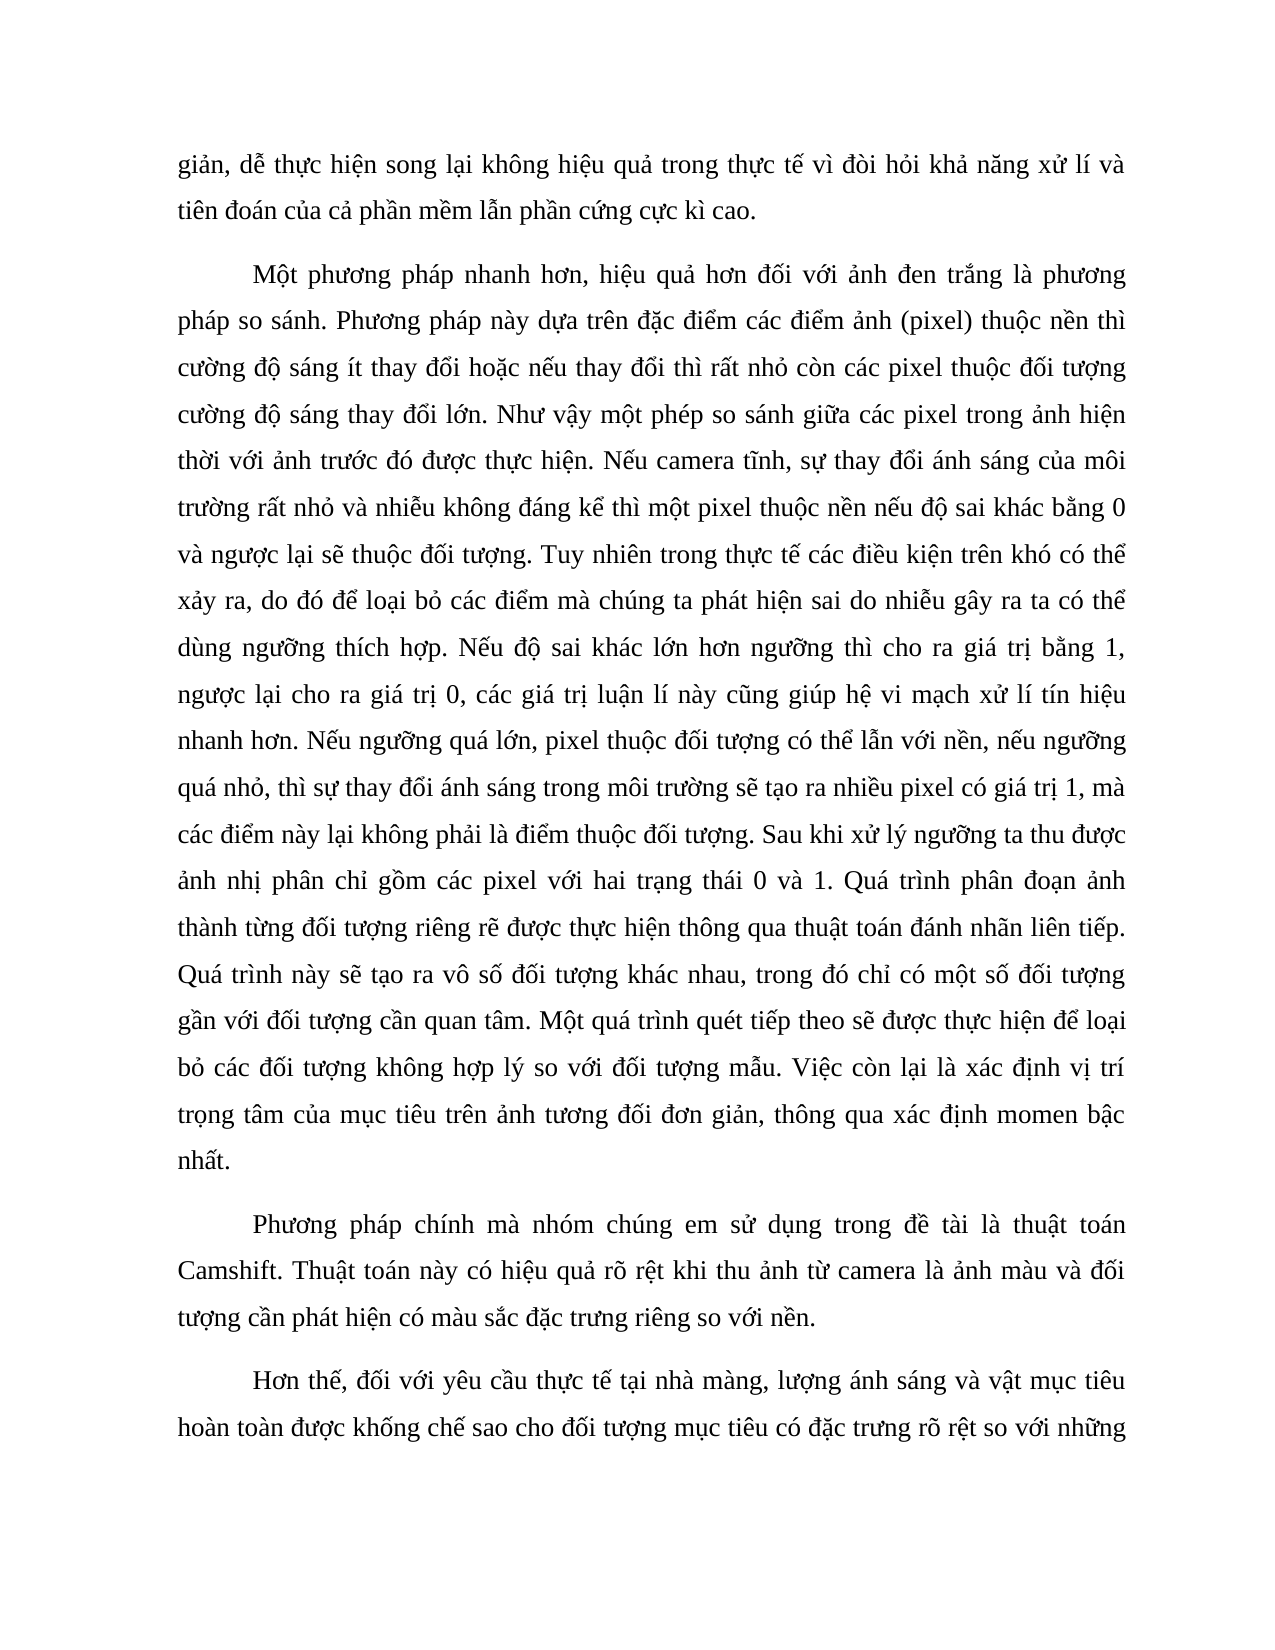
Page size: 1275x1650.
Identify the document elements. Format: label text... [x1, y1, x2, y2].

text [177, 1364, 1127, 1442]
text Phương pháp chính mà nhóm chúng em sử dụng trong đề tài là thuật toán Camshift. Thuật toán này có hiệu quả rõ rệt khi thu ảnh từ camera là ảnh màu và đối tượng cần phát hiện có màu sắc đặc trưng riêng so với nền. [177, 1208, 1127, 1332]
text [177, 148, 1127, 226]
text Một phương pháp nhanh hơn, hiệu quả hơn đối với ảnh đen trắng là phương pháp so sánh. Phương pháp này dựa trên đặc điểm các điểm ảnh (pixel) thuộc nền thì cường độ sáng ít thay đổi hoặc nếu thay đổi thì rất nhỏ còn các pixel thuộc đối tượng cường độ sáng thay đổi lớn. Như vậy một phép so sánh giữa các pixel trong ảnh hiện thời với ảnh trước đó được thực hiện. Nếu camera tĩnh, sự thay đổi ánh sáng của môi trường rất nhỏ và nhiễu không đáng kể thì một pixel thuộc nền nếu độ sai khác bằng 0 và ngược lại sẽ thuộc đối tượng. Tuy nhiên trong thực tế các điều kiện trên khó có thể xảy ra, do đó để loại bỏ các điểm mà chúng ta phát hiện sai do nhiễu gây ra ta có thể dùng ngưỡng thích hợp. Nếu độ sai khác lớn hơn ngưỡng thì cho ra giá trị bằng 1, ngược lại cho ra giá trị 0, các giá trị luận lí này cũng giúp hệ vi mạch xử lí tín hiệu nhanh hơn. Nếu ngưỡng quá lớn, pixel thuộc đối tượng có thể lẫn với nền, nếu ngưỡng quá nhỏ, thì sự thay đổi ánh sáng trong môi trường sẽ tạo ra nhiều pixel có giá trị 1, mà các điểm này lại không phải là điểm thuộc đối tượng. Sau khi xử lý ngưỡng ta thu được ảnh nhị phân chỉ gồm các pixel với hai trạng thái 0 và 1. Quá trình phân đoạn ảnh thành từng đối tượng riêng rẽ được thực hiện thông qua thuật toán đánh nhãn liên tiếp. Quá trình này sẽ tạo ra vô số đối tượng khác nhau, trong đó chỉ có một số đối tượng gần với đối tượng cần quan tâm. Một quá trình quét tiếp theo sẽ được thực hiện để loại bỏ các đối tượng không hợp lý so với đối tượng mẫu. Việc còn lại là xác định vị trí trọng tâm của mục tiêu trên ảnh tương đối đơn giản, thông qua xác định momen bậc nhất. [177, 258, 1127, 1176]
